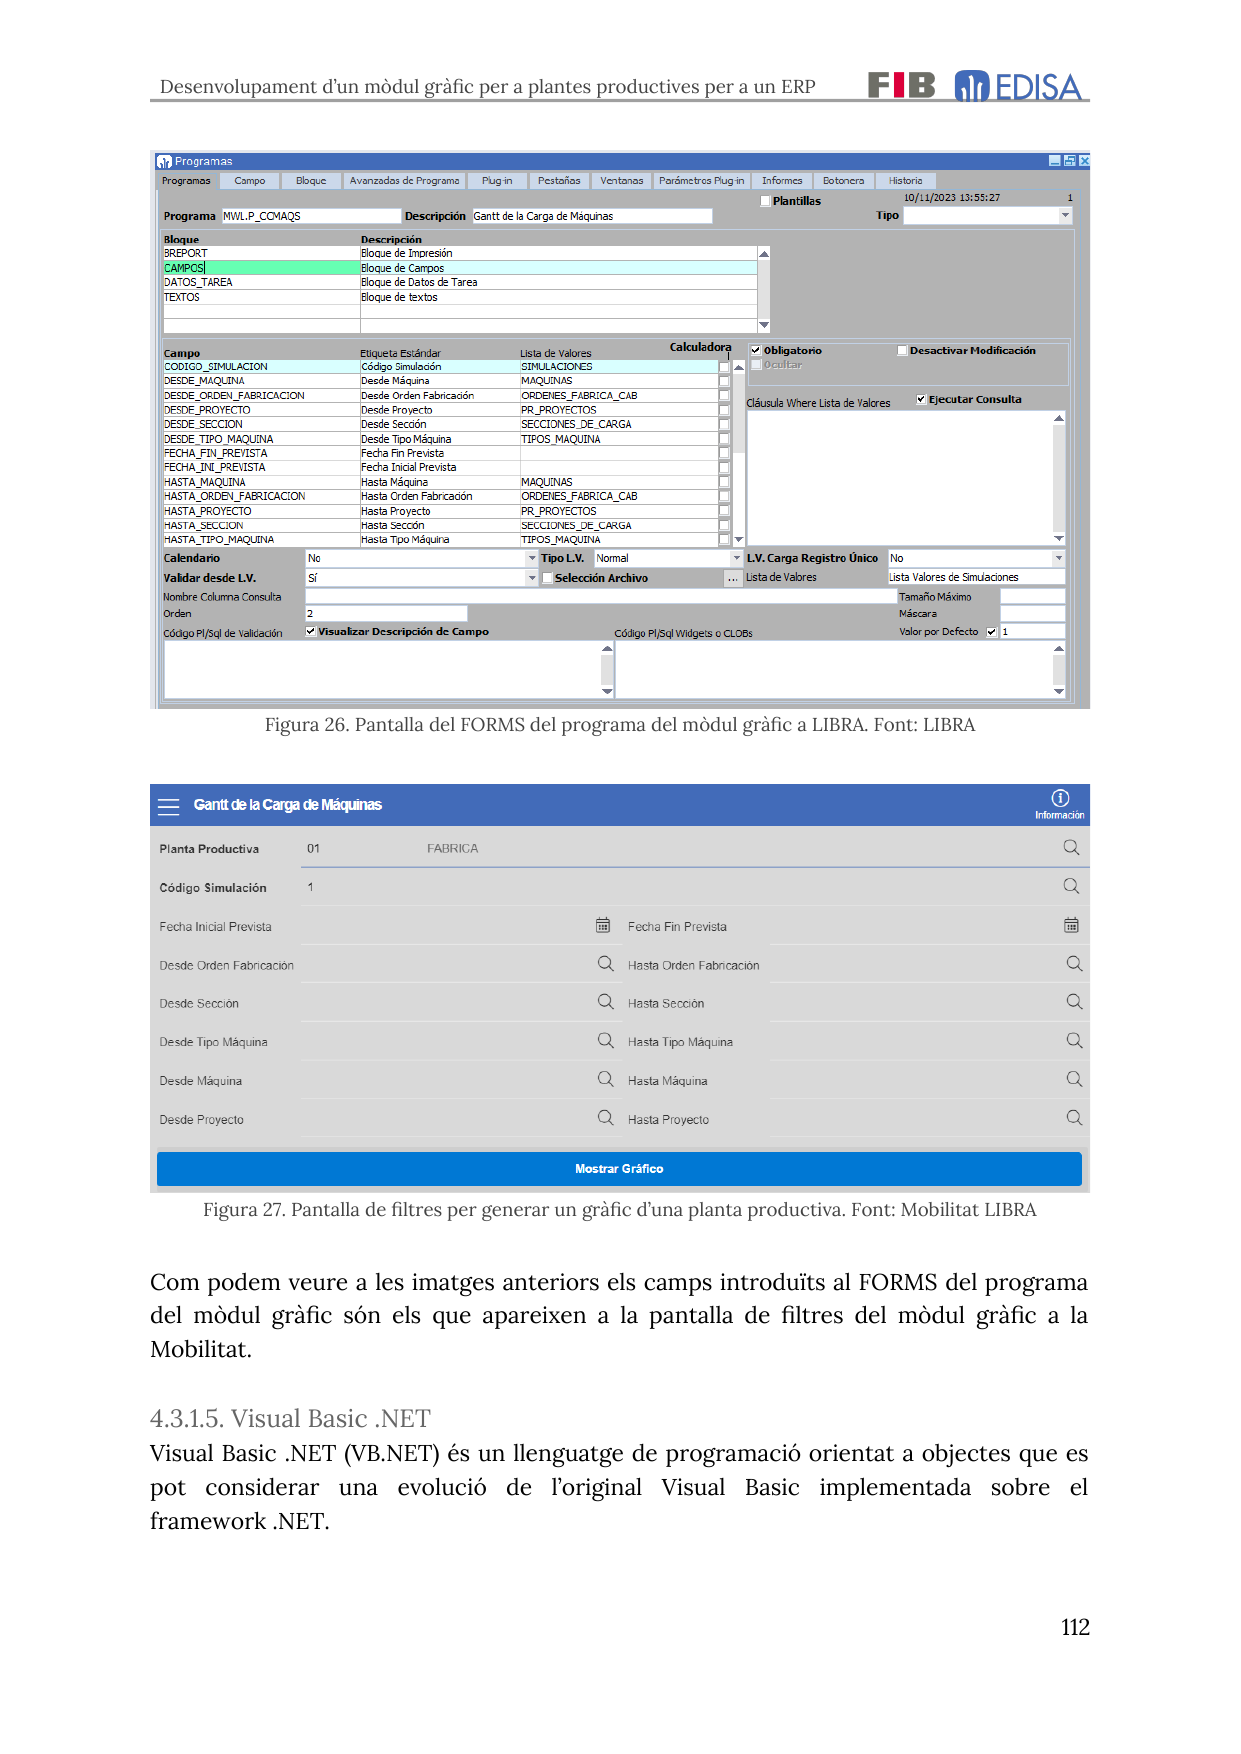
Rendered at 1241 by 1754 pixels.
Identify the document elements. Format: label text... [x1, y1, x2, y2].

text Visual Basic .NET (VB.NET) és un llenguatge de programació orientat a objectes que es pot considerar una evolució de l’original Visual Basic implementada sobre el framework .NET. [150, 1439, 1090, 1536]
text 4.3.1.5. Visual Basic .NET [150, 1402, 1090, 1434]
text Figura 27. Pantalla de filtres per generar un gràfic d’una planta productiva. Font: Mobilitat LIBRA [150, 1197, 1090, 1221]
text Figura 26. Pantalla del FORMS del programa del mòdul gràfic a LIBRA. Font: LIBRA [150, 713, 1090, 737]
picture [857, 70, 938, 102]
picture [954, 70, 1082, 102]
picture [150, 150, 1091, 709]
picture [150, 784, 1091, 1193]
text Com podem veure a les imatges anteriors els camps introduïts al FORMS del programa del mòdul gràfic són els que apareixen a la pantalla de filtres del mòdul gràfic a la Mobilitat. [150, 1267, 1090, 1364]
